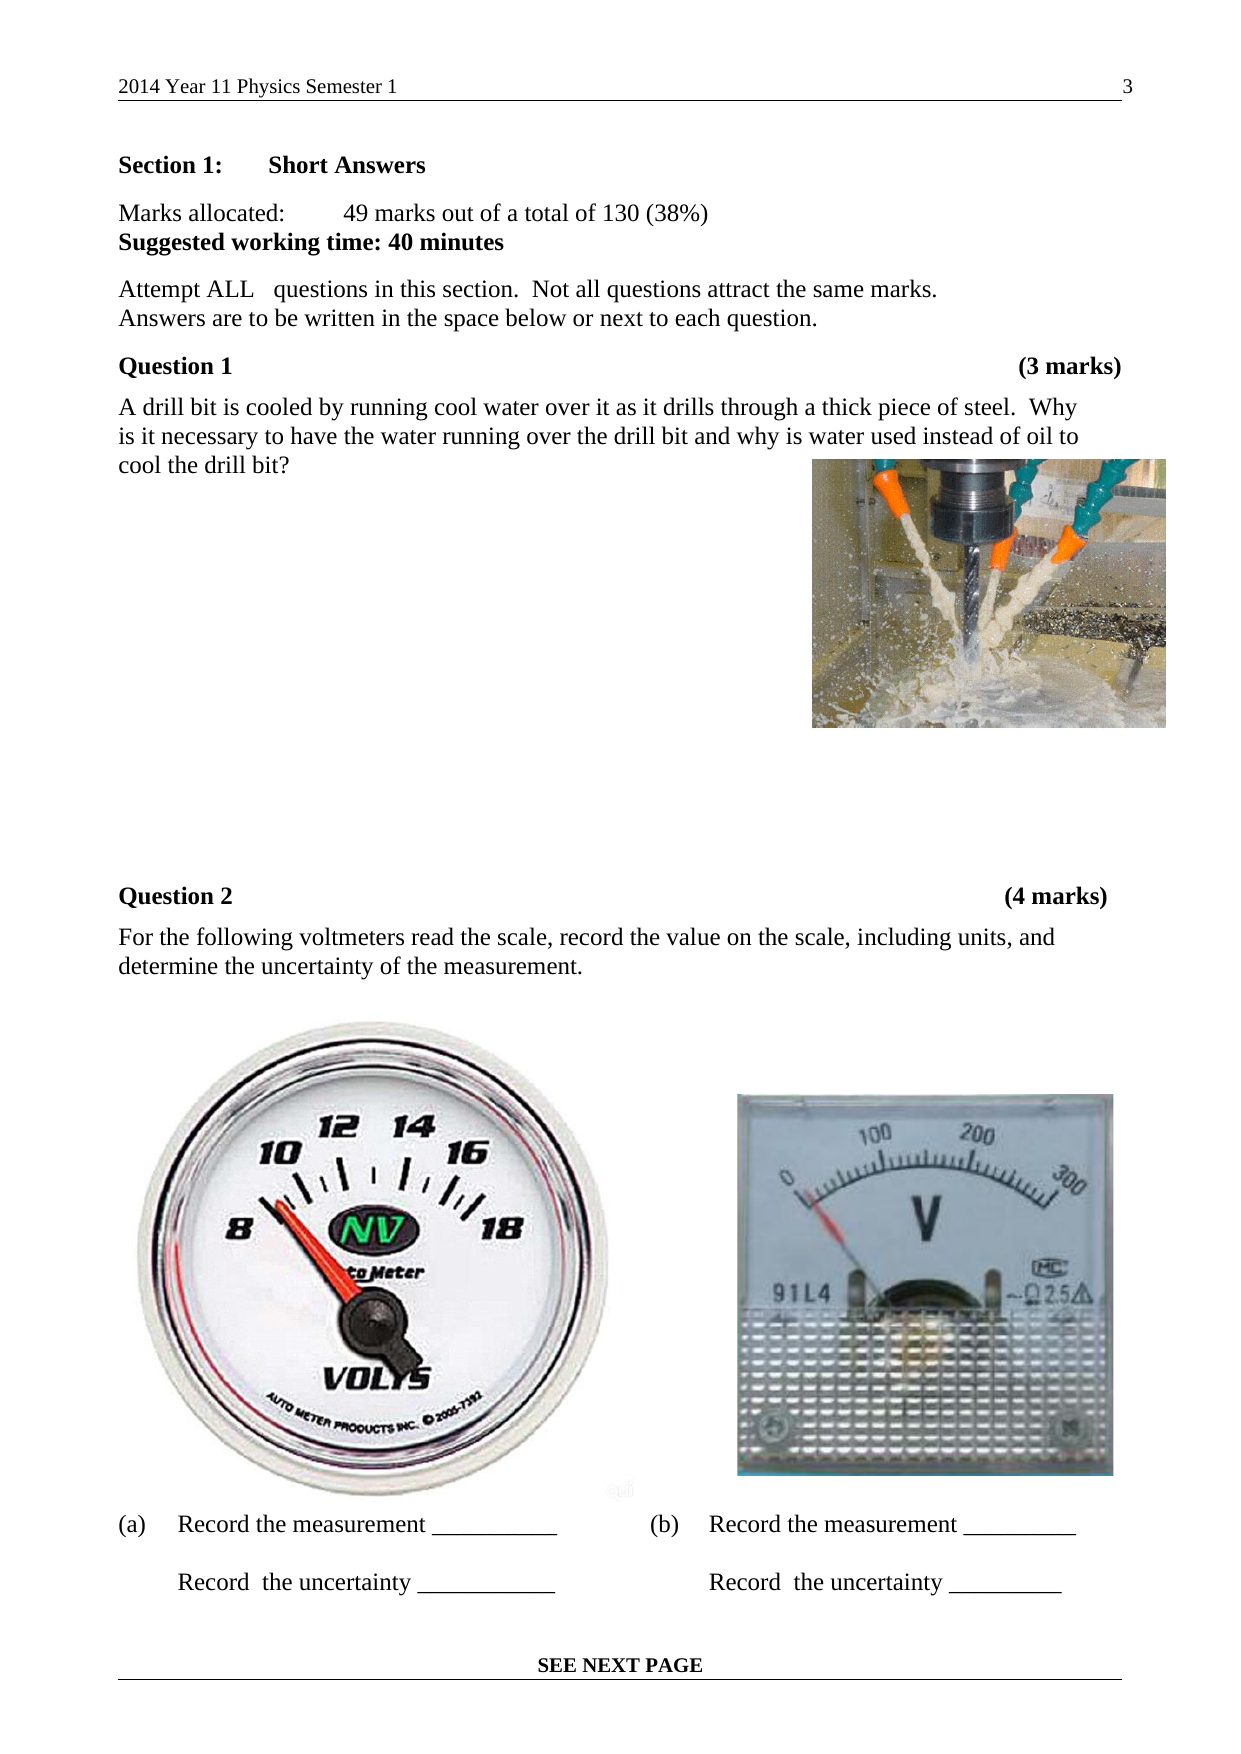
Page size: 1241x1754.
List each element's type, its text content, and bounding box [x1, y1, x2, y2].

text Question 2 (4 marks) [118, 881, 1122, 910]
text Record the uncertainty ___________ Record the uncertainty _________ [118, 1567, 1122, 1596]
picture [737, 1094, 1114, 1476]
list For the following voltmeters read the scale, record the value on the scale, including units, and determine the uncertainty of the measurement. [118, 922, 1122, 980]
text Question 1 (3 marks) [118, 351, 1122, 380]
text Marks allocated: 49 marks out of a total of 130 (38%) [118, 198, 1066, 227]
text A drill bit is cooled by running cool water over it as it drills through a thick piece of steel. Why [118, 392, 1122, 421]
picture [118, 1008, 634, 1510]
text is it necessary to have the water running over the drill bit and why is water used instead of oil to cool the drill bit? [118, 421, 1122, 479]
text Attempt ALL questions in this section. Not all questions attract the same marks. [118, 274, 1066, 303]
picture [809, 457, 1168, 730]
text Suggested working time: 40 minutes [118, 227, 1066, 255]
text (a) Record the measurement __________ (b) Record the measurement _________ [118, 1509, 1122, 1538]
text Section 1: Short Answers [118, 150, 1047, 179]
text Answers are to be written in the space below or next to each question. [118, 303, 1066, 332]
